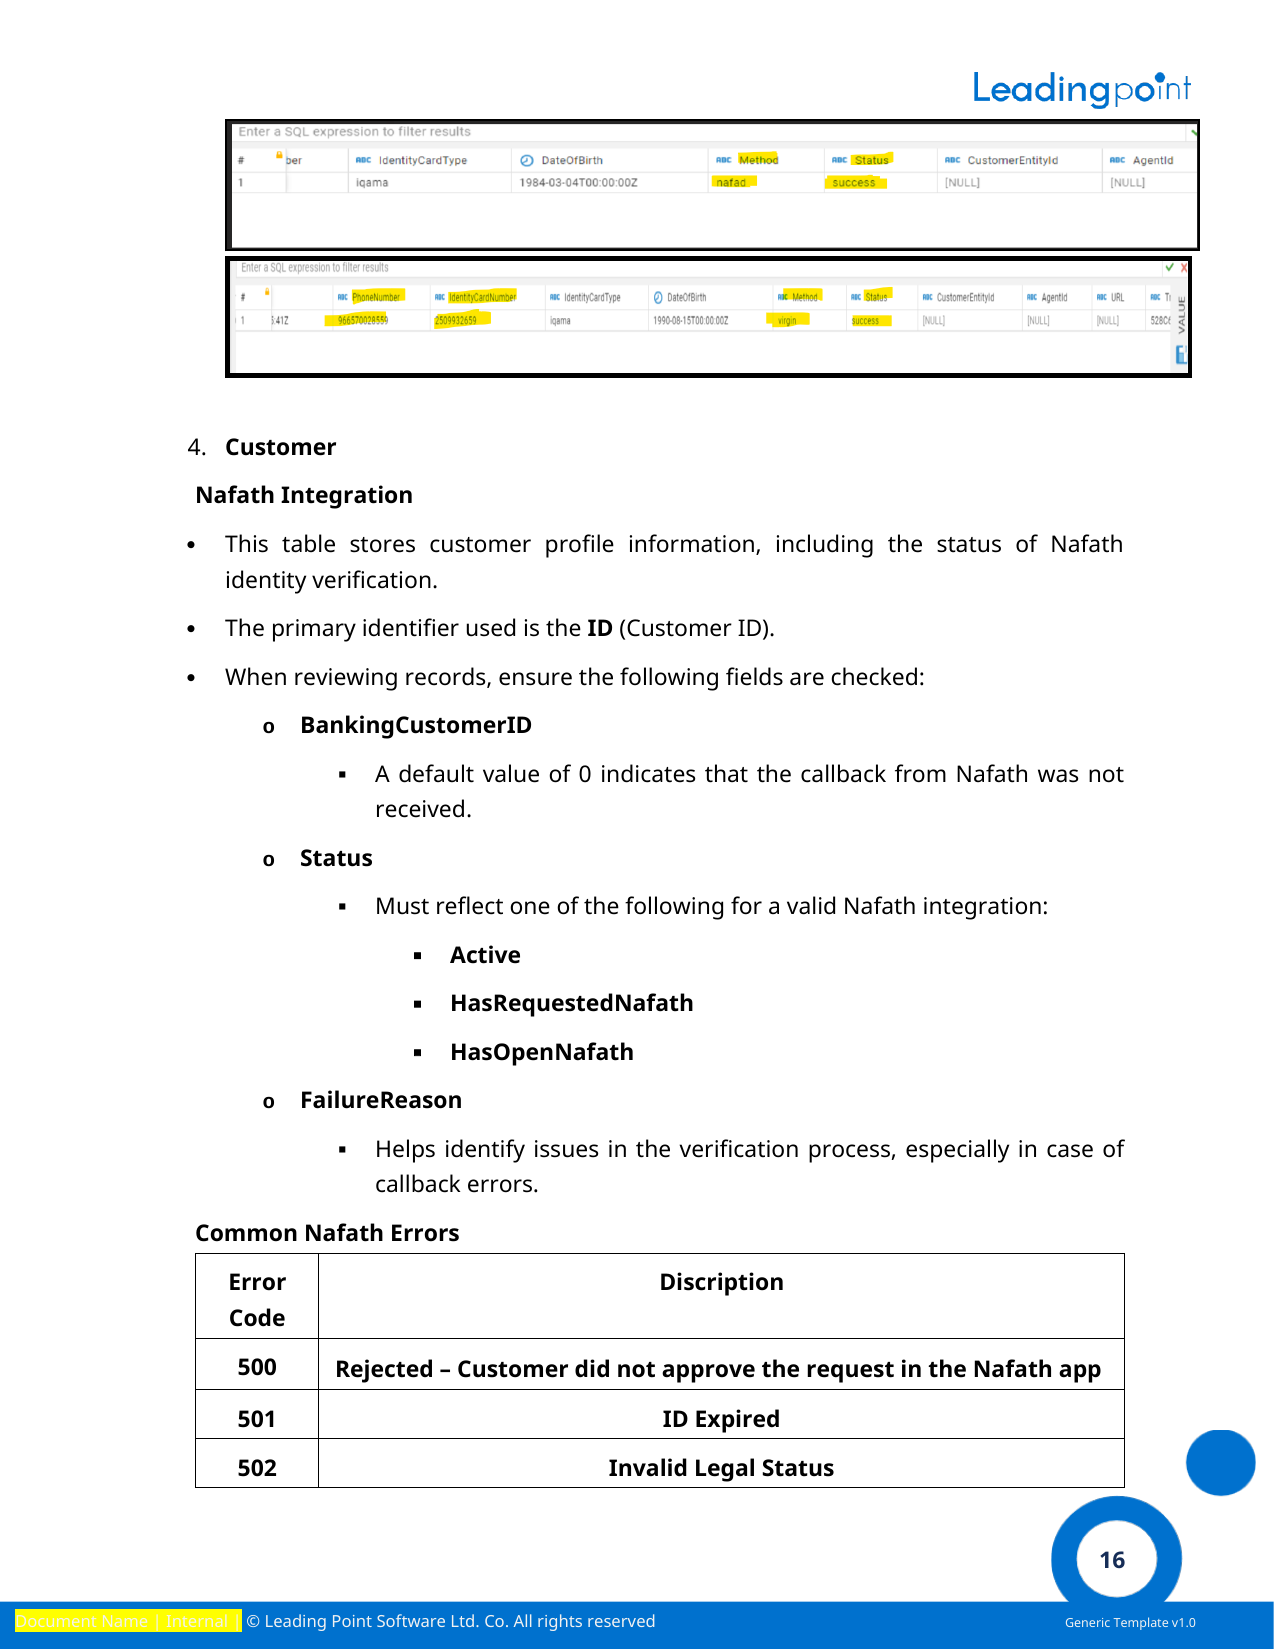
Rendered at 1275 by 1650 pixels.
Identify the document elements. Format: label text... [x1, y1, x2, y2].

list Status [262, 842, 1125, 873]
table_header Error Code [196, 1254, 318, 1337]
table_cell 502 [196, 1439, 318, 1487]
table_cell Invalid Legal Status [319, 1439, 1124, 1487]
list The primary identifier used is the ID (Customer ID). [187, 612, 1125, 643]
list This table stores customer profile information, including the status of Nafath identity verification. [187, 528, 1125, 595]
table_cell [319, 1339, 1124, 1389]
list Customer [187, 431, 1125, 462]
picture [1051, 1430, 1256, 1601]
list BankingCustomerID [262, 709, 1125, 740]
list FailureReason [262, 1084, 1125, 1115]
text Nafath Integration [195, 479, 1125, 511]
table_header Discription [319, 1254, 1124, 1337]
text Common Nafath Errors [195, 1217, 1125, 1248]
list Must reflect one of the following for a valid Nafath integration: [337, 890, 1125, 922]
list Helps identify issues in the verification process, especially in case of callback errors. [337, 1132, 1125, 1200]
picture [227, 121, 1198, 249]
picture [974, 72, 1191, 109]
table_cell ID Expired [319, 1390, 1124, 1438]
list HasOpenNafath [412, 1036, 1125, 1067]
table_cell 501 [196, 1390, 318, 1438]
list HasRequestedNafath [412, 987, 1125, 1018]
picture [230, 261, 1188, 373]
list When reviewing records, ensure the following fields are checked: [187, 661, 1125, 692]
list A default value of 0 indicates that the callback from Nafath was not received. [337, 757, 1125, 825]
table_cell 500 [196, 1339, 318, 1389]
list Active [412, 939, 1125, 970]
